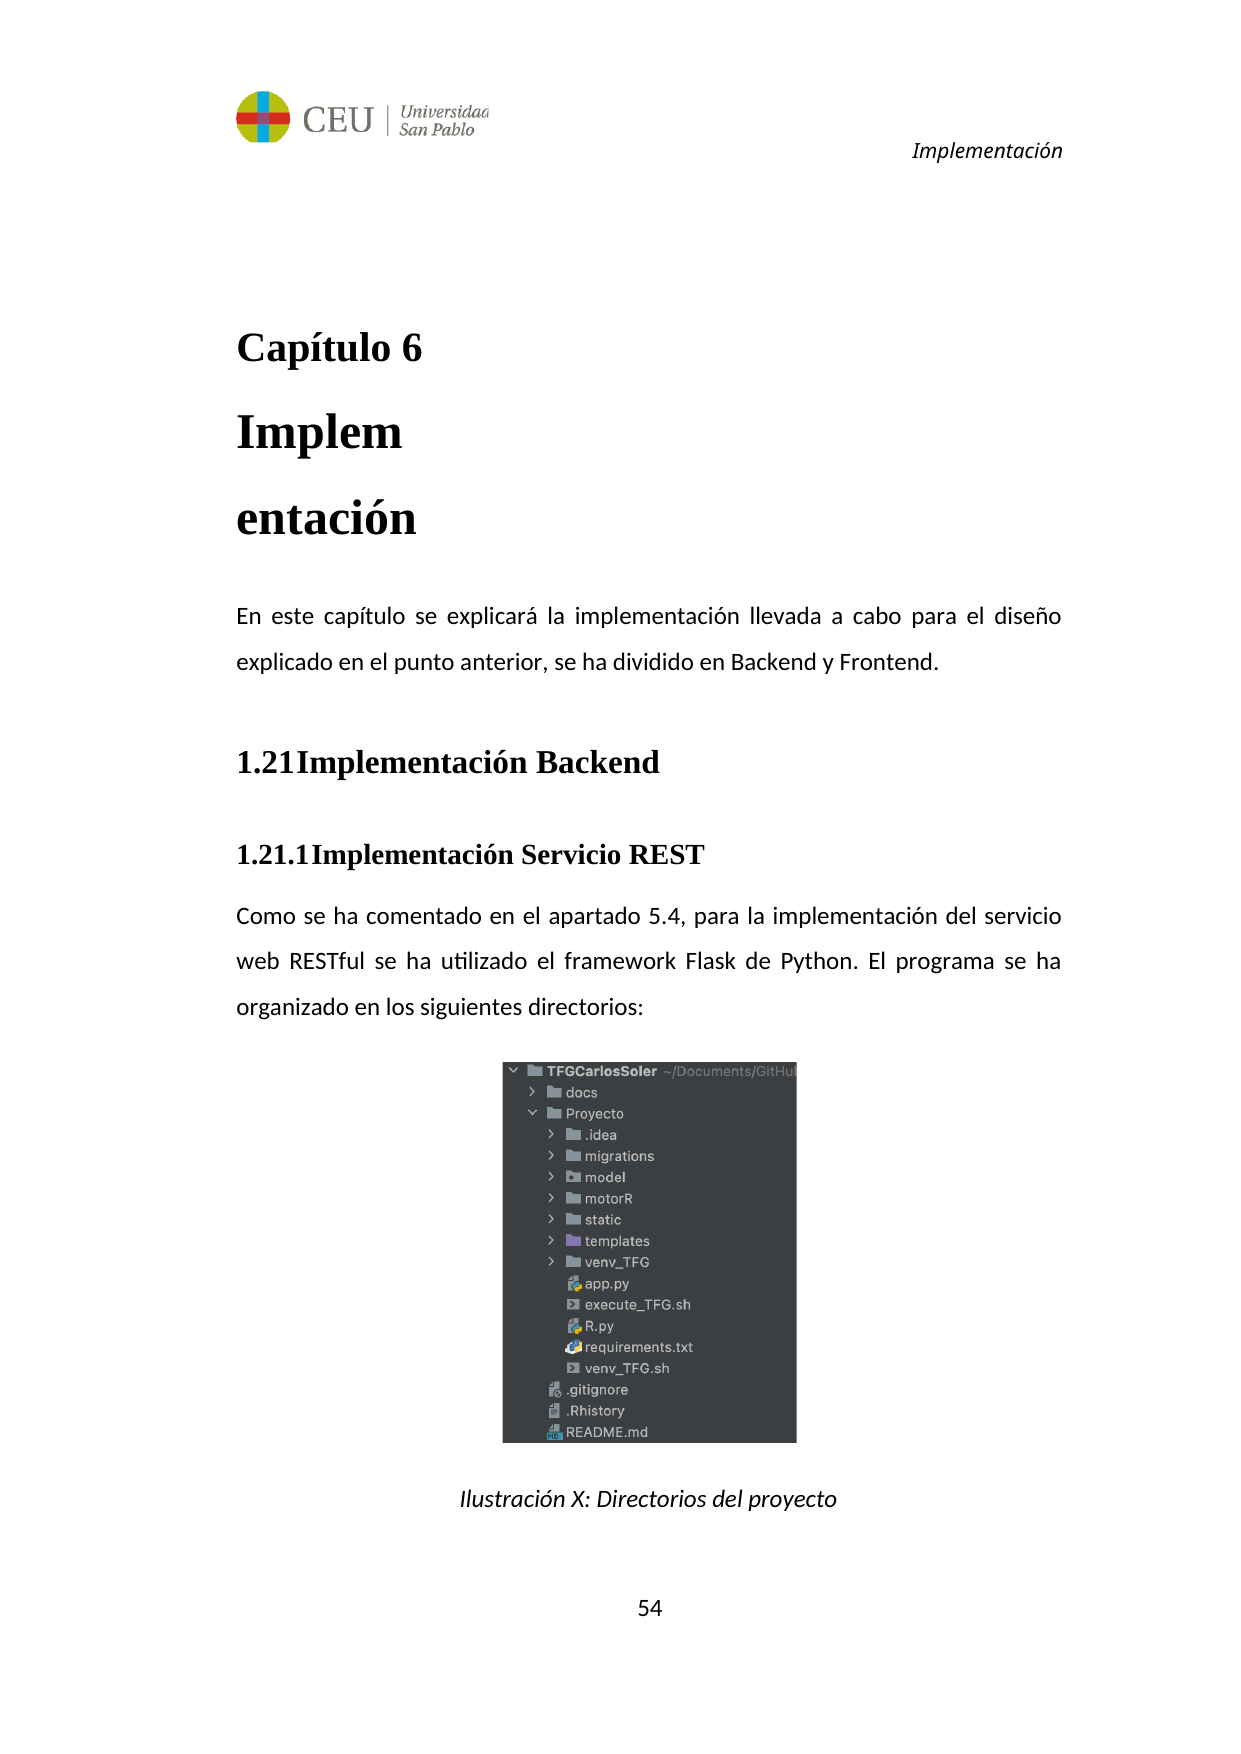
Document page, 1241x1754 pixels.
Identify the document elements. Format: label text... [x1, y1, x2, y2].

subtitle Implementación Backend [236, 742, 1063, 780]
subtitle Implementación Servicio REST [236, 837, 1063, 871]
picture [502, 1062, 797, 1443]
picture [235, 89, 489, 143]
text Como se ha comentado en el apartado 5.4, para la implementación del servicio web RESTful se ha utilizado el framework Flask de Python. El programa se ha organizado en los siguientes directorios: [236, 900, 1063, 1022]
text En este capítulo se explicará la implementación llevada a cabo para el diseño explicado en el punto anterior, se ha dividido en Backend y Frontend. [236, 290, 1063, 677]
subtitle Implementación [236, 315, 423, 545]
text Ilustración X: Directorios del proyecto [236, 1483, 1063, 1514]
